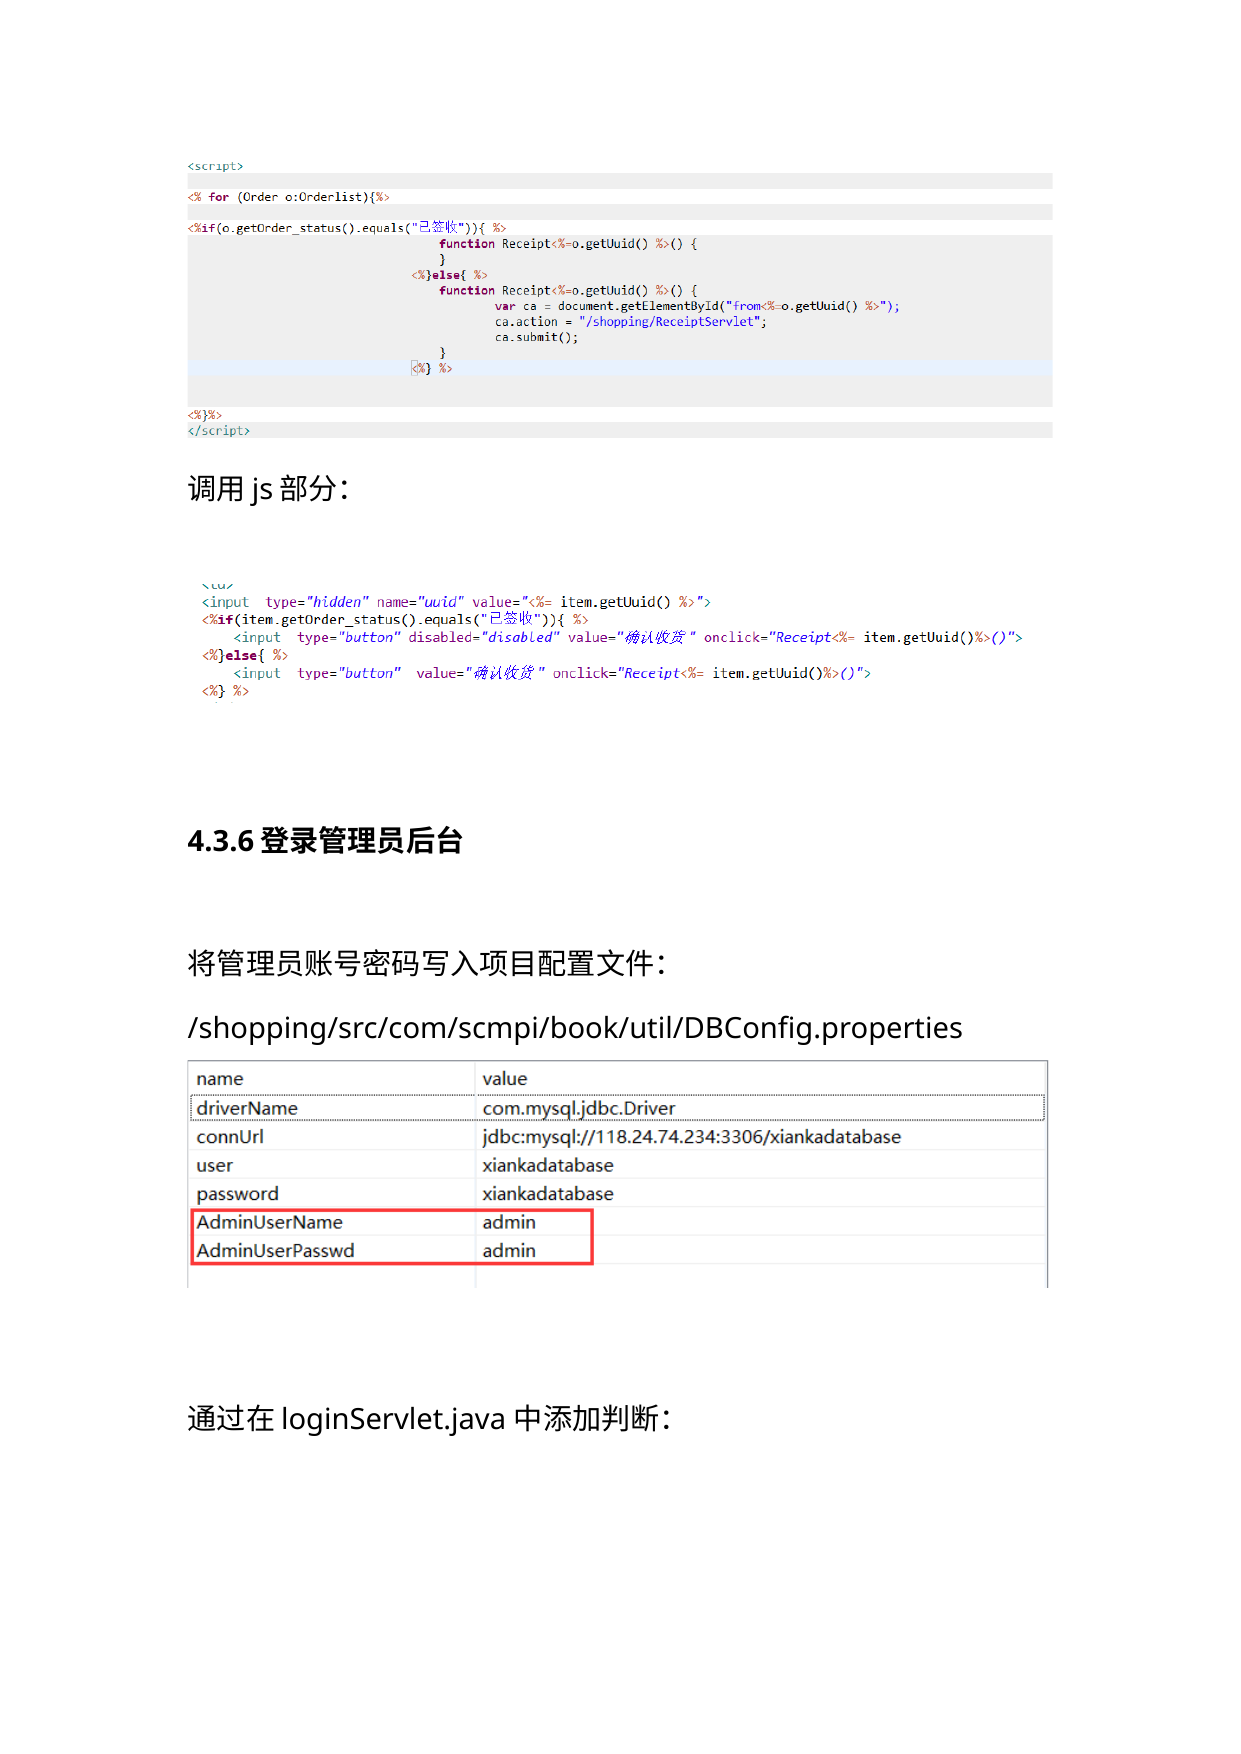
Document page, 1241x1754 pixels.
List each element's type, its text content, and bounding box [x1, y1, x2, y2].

picture [187, 1059, 1053, 1288]
picture [187, 584, 1053, 703]
subtitle 4.3.6登录管理员后台 [187, 807, 1053, 872]
text 通过在loginServlet.java 中添加判断： [187, 1384, 1053, 1449]
text 调用js部分： [187, 454, 1053, 519]
text 将管理员账号密码写入项目配置文件： [187, 929, 1053, 994]
picture [187, 162, 1053, 439]
text /shopping/src/com/scmpi/book/util/DBConfig.properties [187, 994, 1053, 1059]
